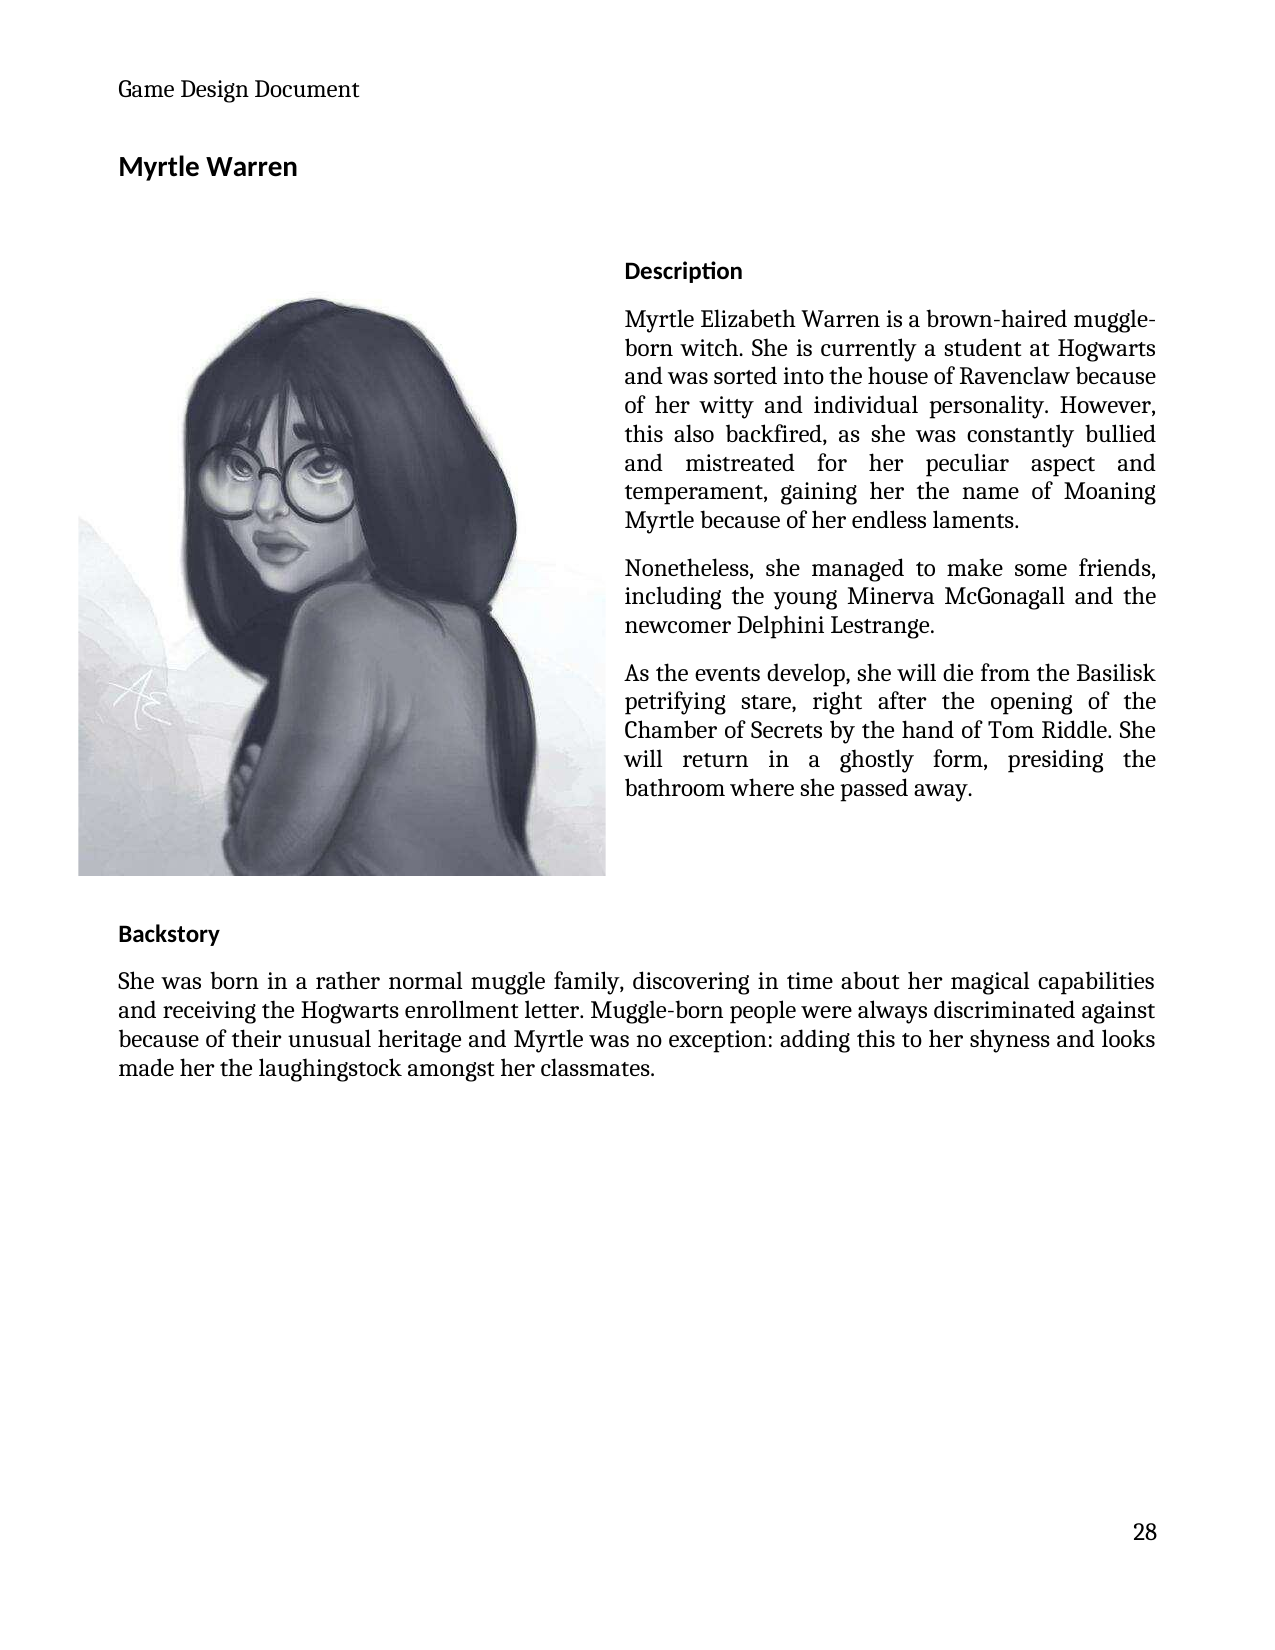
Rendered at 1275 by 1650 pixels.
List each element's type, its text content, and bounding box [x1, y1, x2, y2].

subtitle Myrtle Warren [118, 148, 1157, 183]
text She was born in a rather normal muggle family, discovering in time about her magical capabilities and receiving the Hogwarts enrollment letter. Muggle-born people were always discriminated against because of their unusual heritage and Myrtle was no exception: adding this to her shyness and looks made her the laughingstock amongst her classmates. [118, 967, 1157, 1082]
subtitle Description [118, 255, 1157, 286]
text Myrtle Elizabeth Warren is a brown-haired muggle-born witch. She is currently a student at Hogwarts and was sorted into the house of Ravenclaw because of her witty and individual personality. However, this also backfired, as she was constantly bullied and mistreated for her peculiar aspect and temperament, gaining her the name of Moaning Myrtle because of her endless laments. [605, 305, 1157, 535]
picture [77, 283, 605, 875]
text As the events develop, she will die from the Basilisk petrifying stare, right after the opening of the Chamber of Secrets by the hand of Tom Riddle. She will return in a ghostly form, presiding the bathroom where she passed away. [605, 658, 1157, 802]
text Nonetheless, she managed to make some friends, including the young Minerva McGonagall and the newcomer Delphini Lestrange. [605, 553, 1157, 640]
subtitle Backstory [118, 918, 1157, 948]
